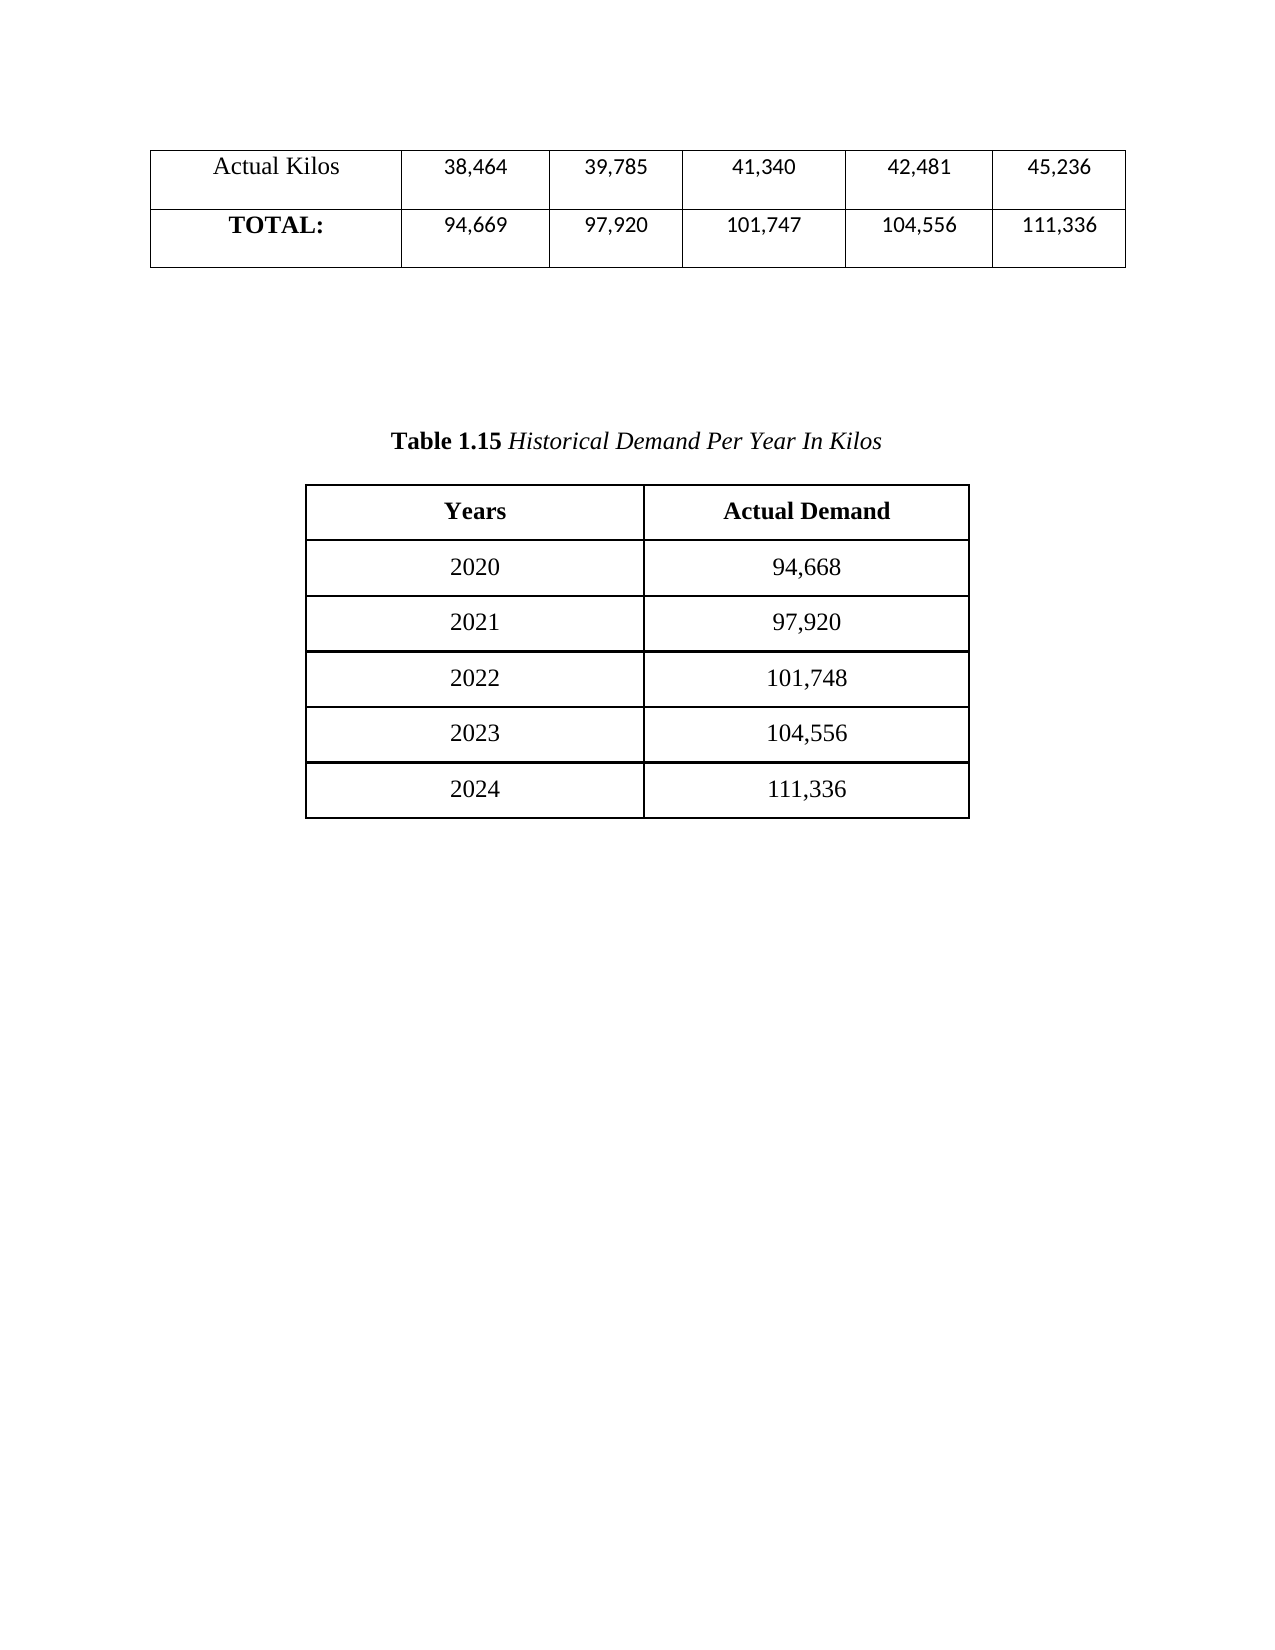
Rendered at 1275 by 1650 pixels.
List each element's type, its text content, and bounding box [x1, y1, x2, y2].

table_cell 42,481 [846, 151, 992, 209]
table_cell 41,340 [683, 151, 845, 209]
table_cell 38,464 [402, 151, 549, 209]
table_cell Actual Kilos [151, 151, 401, 209]
table_cell 45,236 [993, 151, 1125, 209]
table_cell 101,747 [683, 210, 845, 267]
table_cell TOTAL: [151, 210, 401, 267]
table_cell 2022 [307, 653, 643, 706]
table_header Years [307, 486, 643, 539]
table_cell 2023 [307, 708, 643, 761]
table_cell 97,920 [550, 210, 682, 267]
table_cell 2021 [307, 597, 643, 650]
table_cell 104,556 [846, 210, 992, 267]
table_cell 111,336 [645, 764, 968, 817]
text Table 1.15 Historical Demand Per Year In Kilos [150, 426, 1125, 454]
table_cell 94,668 [645, 541, 968, 595]
table_cell 2020 [307, 541, 643, 595]
table_header Actual Demand [645, 486, 968, 539]
table_cell 39,785 [550, 151, 682, 209]
table_cell 97,920 [645, 597, 968, 650]
table_cell 111,336 [993, 210, 1125, 267]
table_cell 101,748 [645, 653, 968, 706]
table_cell 104,556 [645, 708, 968, 761]
table_cell 2024 [307, 764, 643, 817]
table_cell 94,669 [402, 210, 549, 267]
